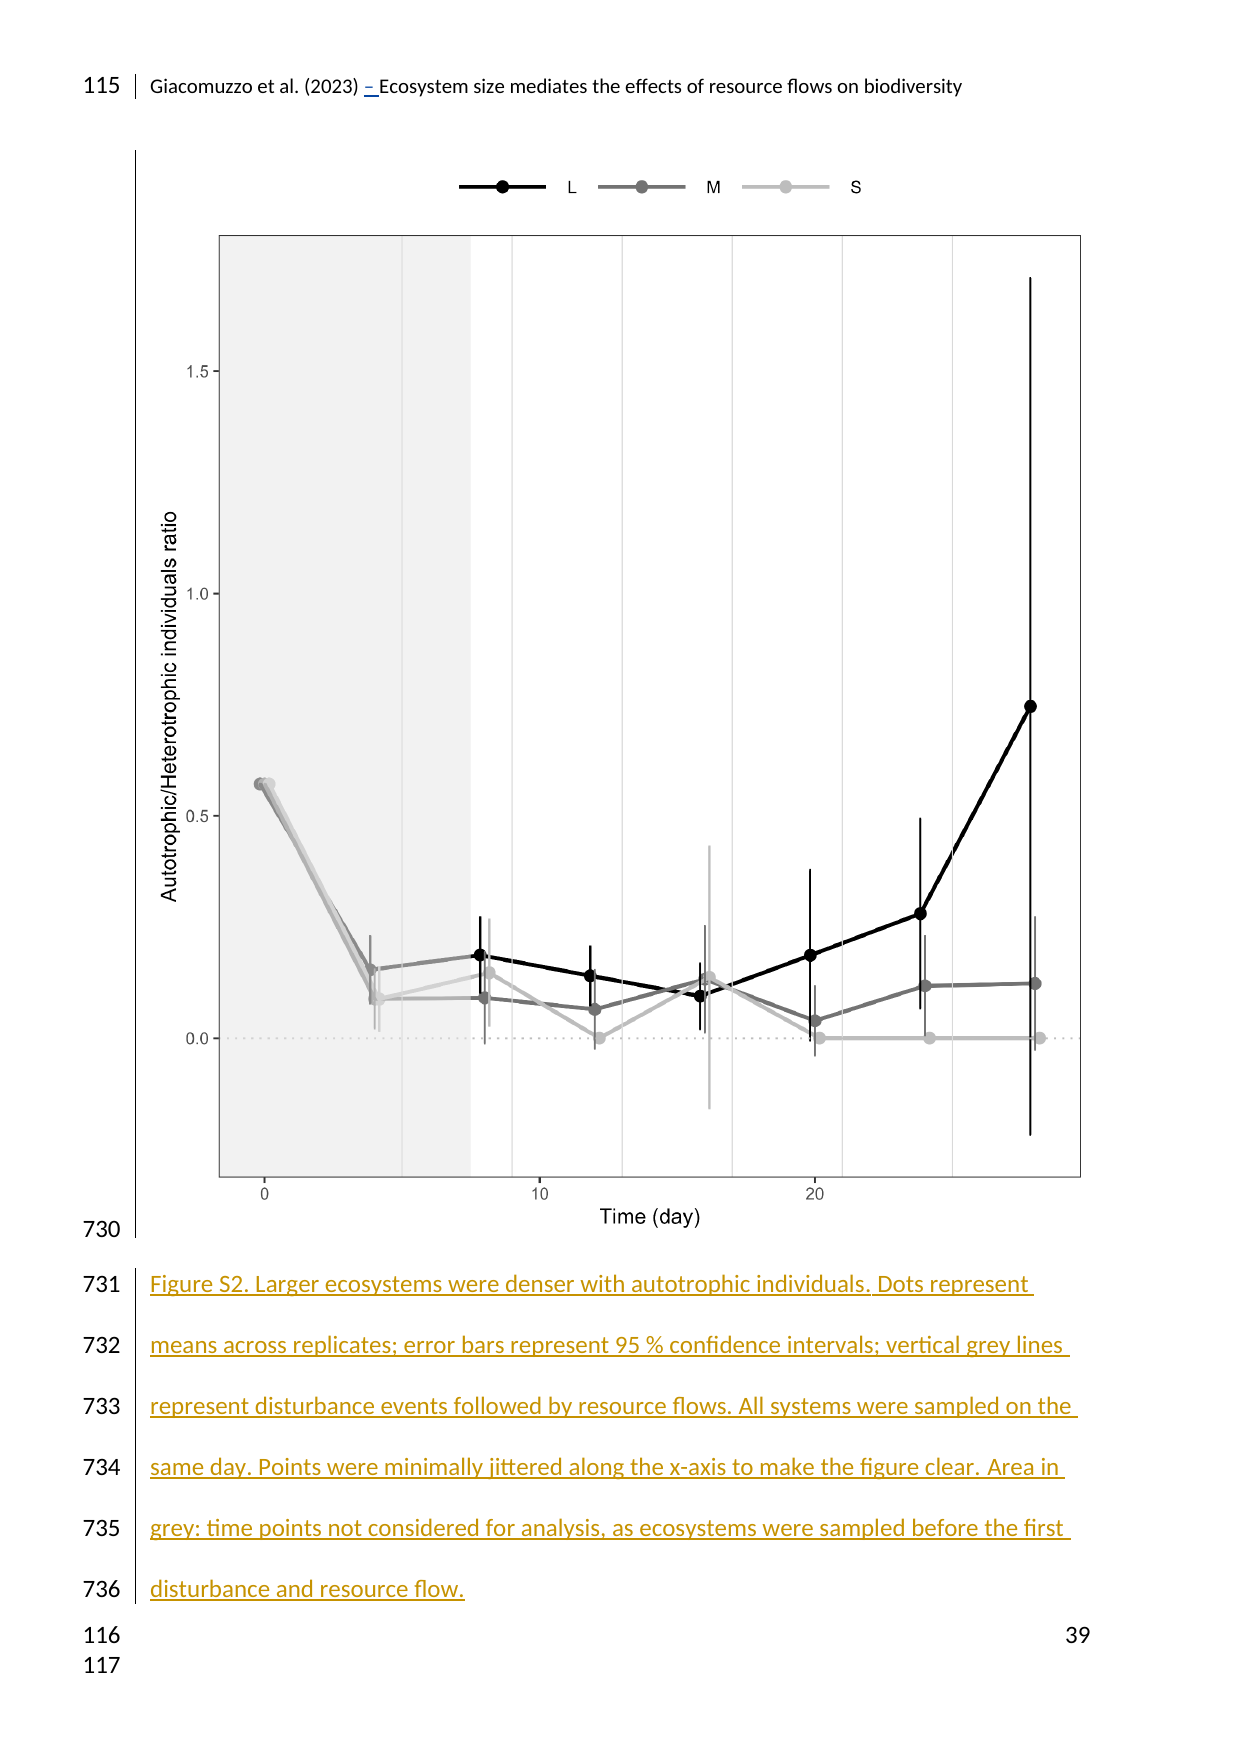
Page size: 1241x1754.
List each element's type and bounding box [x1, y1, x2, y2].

picture [150, 150, 1091, 1238]
